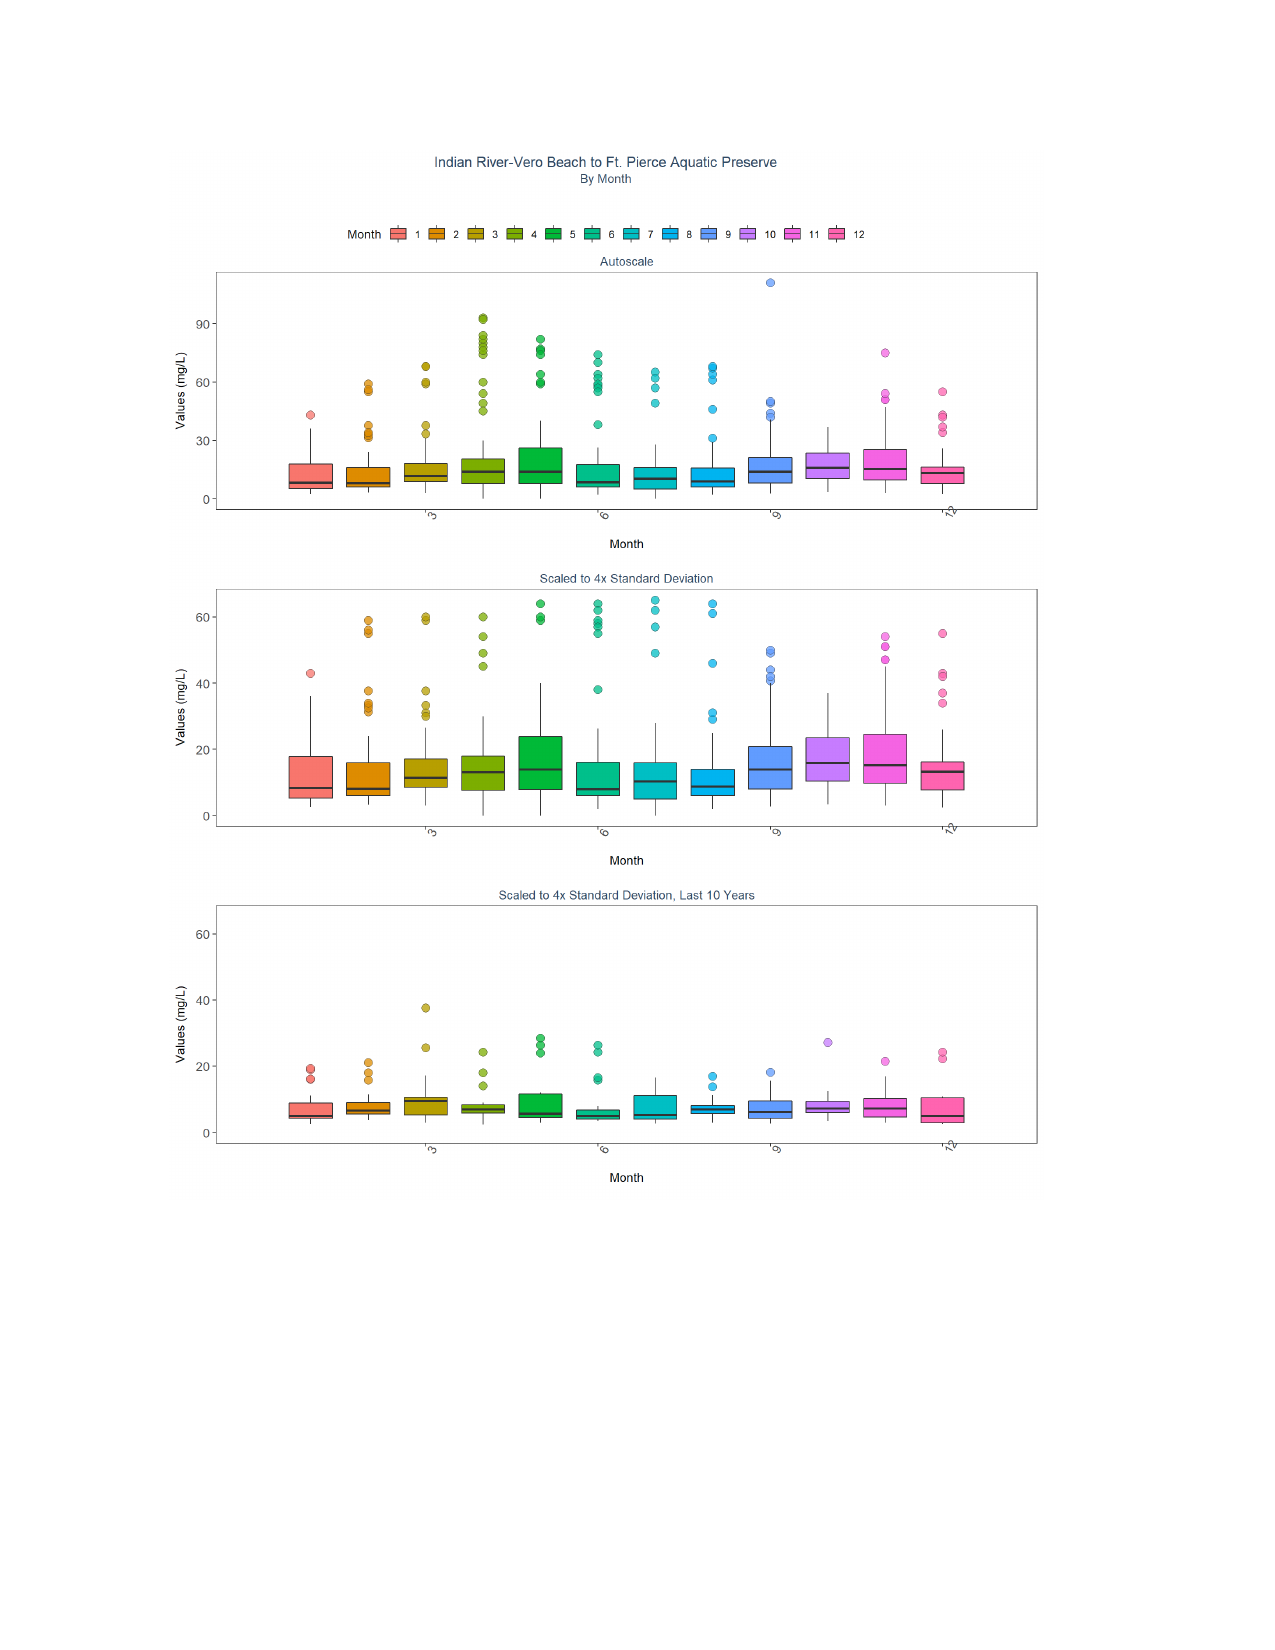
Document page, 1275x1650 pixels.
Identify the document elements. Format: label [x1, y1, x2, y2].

picture [168, 150, 1044, 1200]
